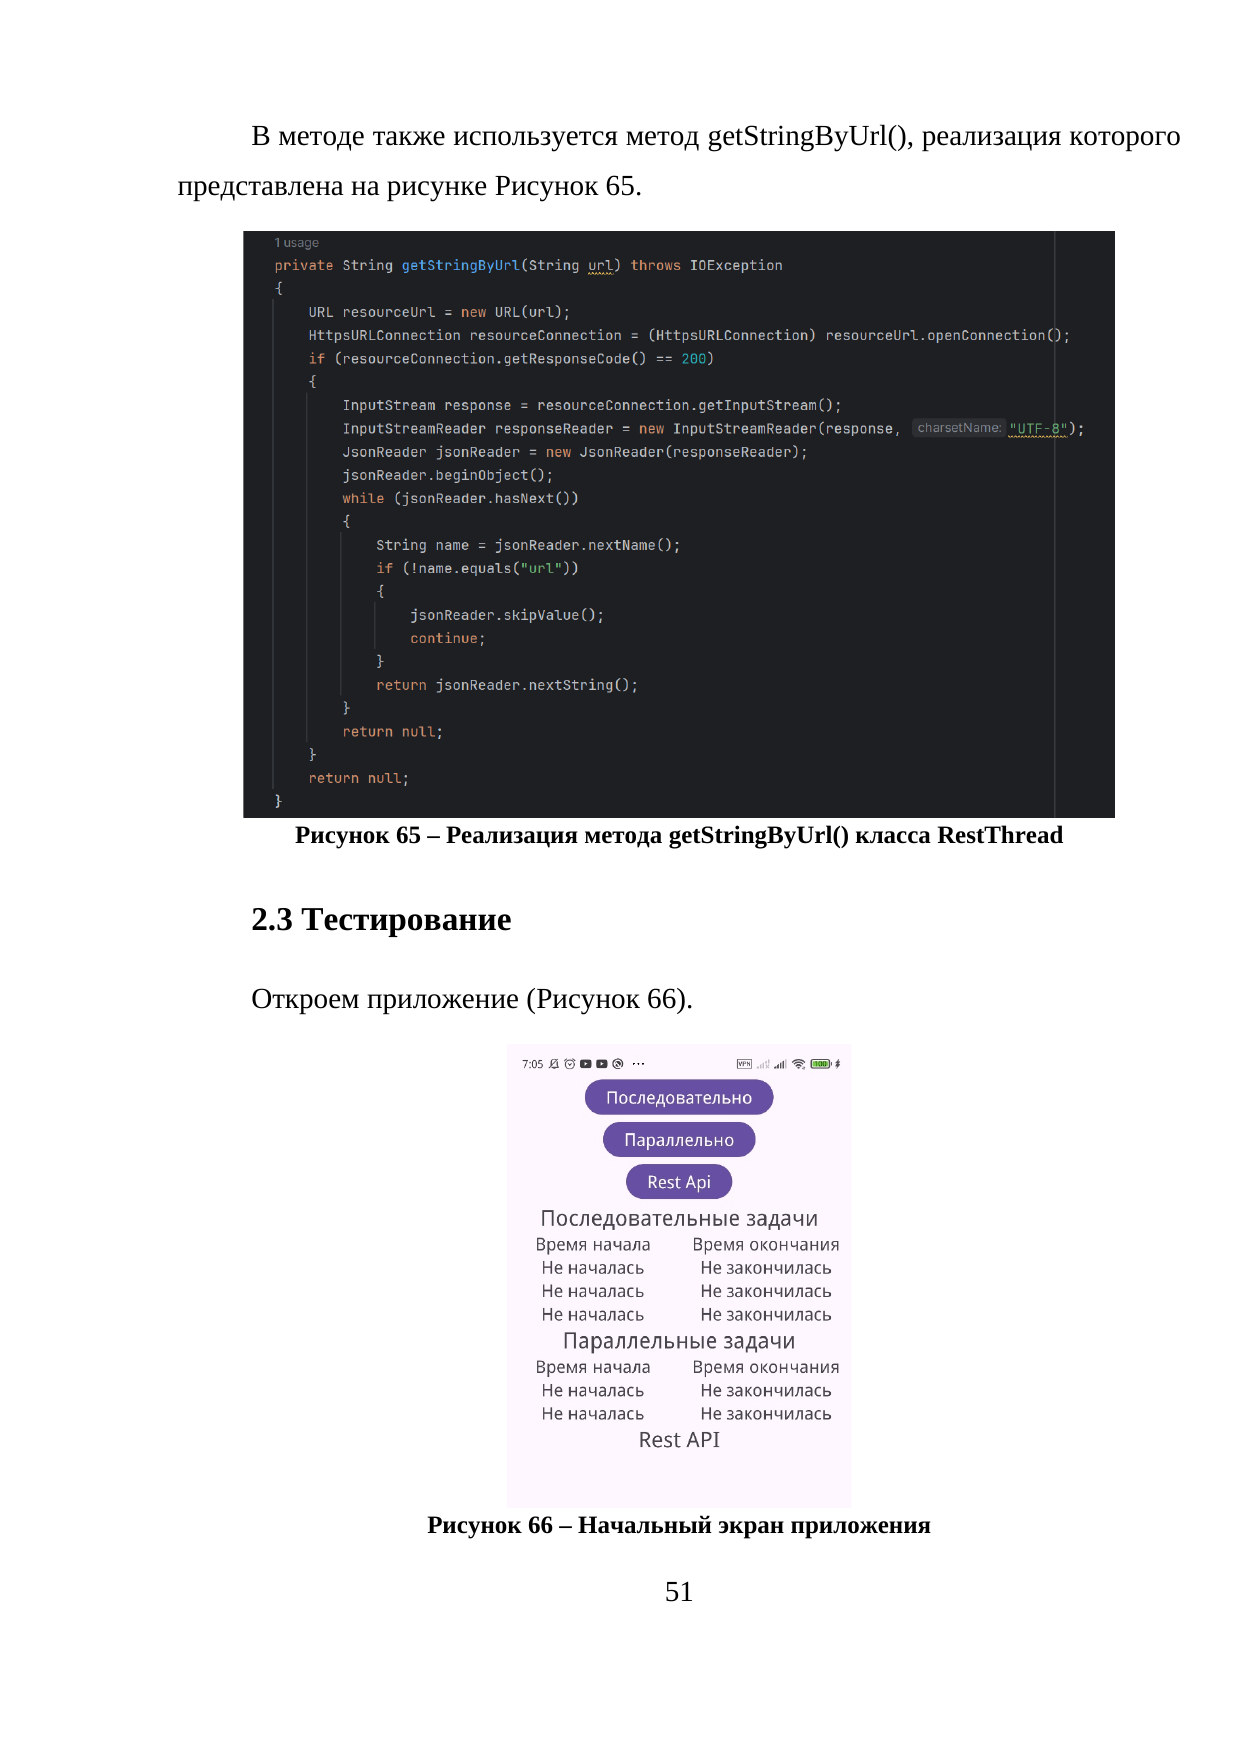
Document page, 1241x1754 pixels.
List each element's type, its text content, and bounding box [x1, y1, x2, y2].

text Откроем приложение (Рисунок 66). [177, 981, 1181, 1015]
text Рисунок 65 – Реализация метода getStringByUrl() класса RestThread [177, 820, 1181, 849]
text Рисунок 66 – Начальный экран приложения [177, 1510, 1181, 1539]
picture [243, 231, 1115, 818]
text В методе также используется метод getStringByUrl(), реализация которого представлена на рисунке Рисунок 65. [177, 118, 1181, 202]
picture [506, 1044, 852, 1508]
subtitle Тестирование [177, 899, 1181, 937]
